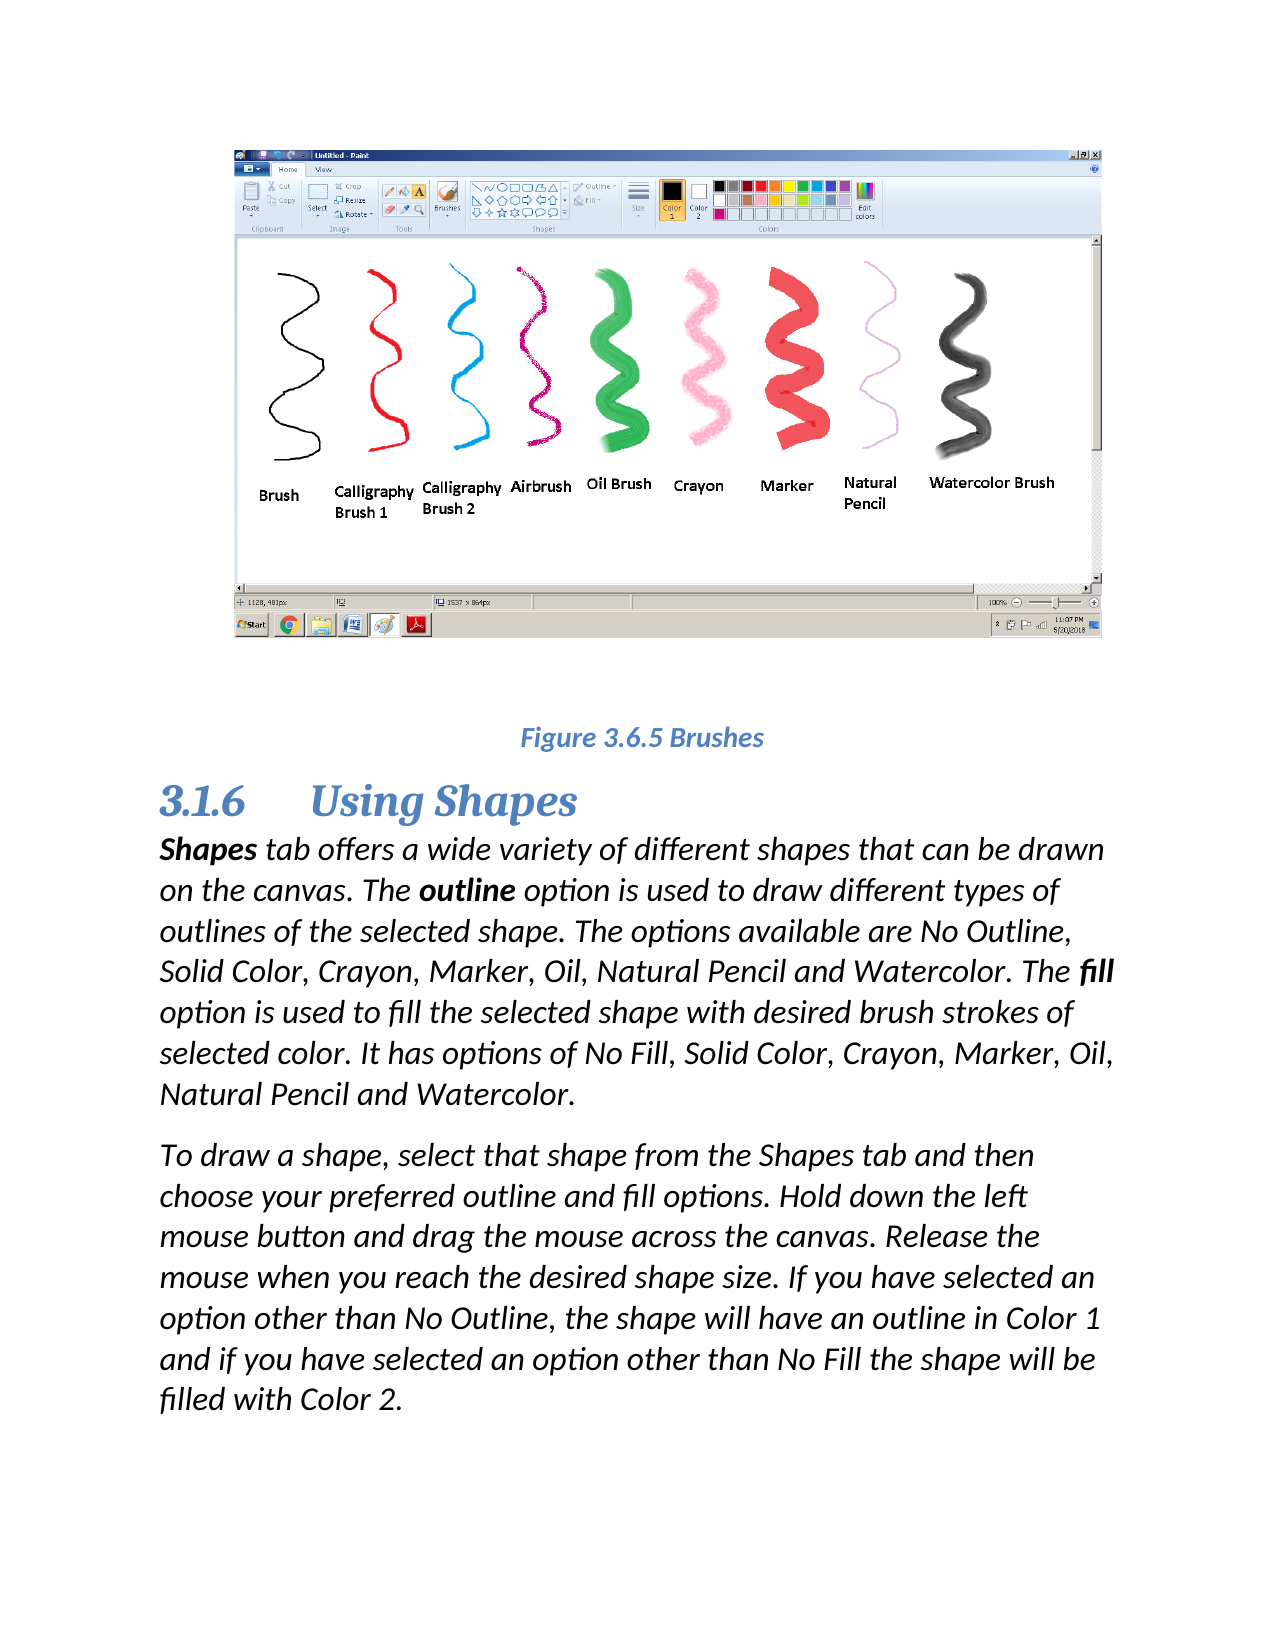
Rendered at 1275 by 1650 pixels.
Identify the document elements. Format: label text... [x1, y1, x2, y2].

text Figure 3.6.5 Brushes [159, 719, 1125, 754]
picture [234, 150, 1210, 699]
text Shapes tab offers a wide variety of different shapes that can be drawn on the canvas. The outline option is used to draw different types of outlines of the selected shape. The options available are No Outline, Solid Color, Crayon, Marker, Oil, Natural Pencil and Watercolor. The fill option is used to fill the selected shape with desired brush strokes of selected color. It has options of No Fill, Solid Color, Crayon, Marker, Oil, Natural Pencil and Watercolor. [159, 828, 1125, 1113]
subtitle Using Shapes [159, 775, 1125, 828]
text To draw a shape, select that shape from the Shapes tab and then choose your preferred outline and fill options. Hold down the left mouse button and drag the mouse across the canvas. Release the mouse when you reach the desired shape size. If you have selected an option other than No Outline, the shape will have an outline in Color 1 and if you have selected an option other than No Fill the shape will be filled with Color 2. [159, 1134, 1125, 1419]
